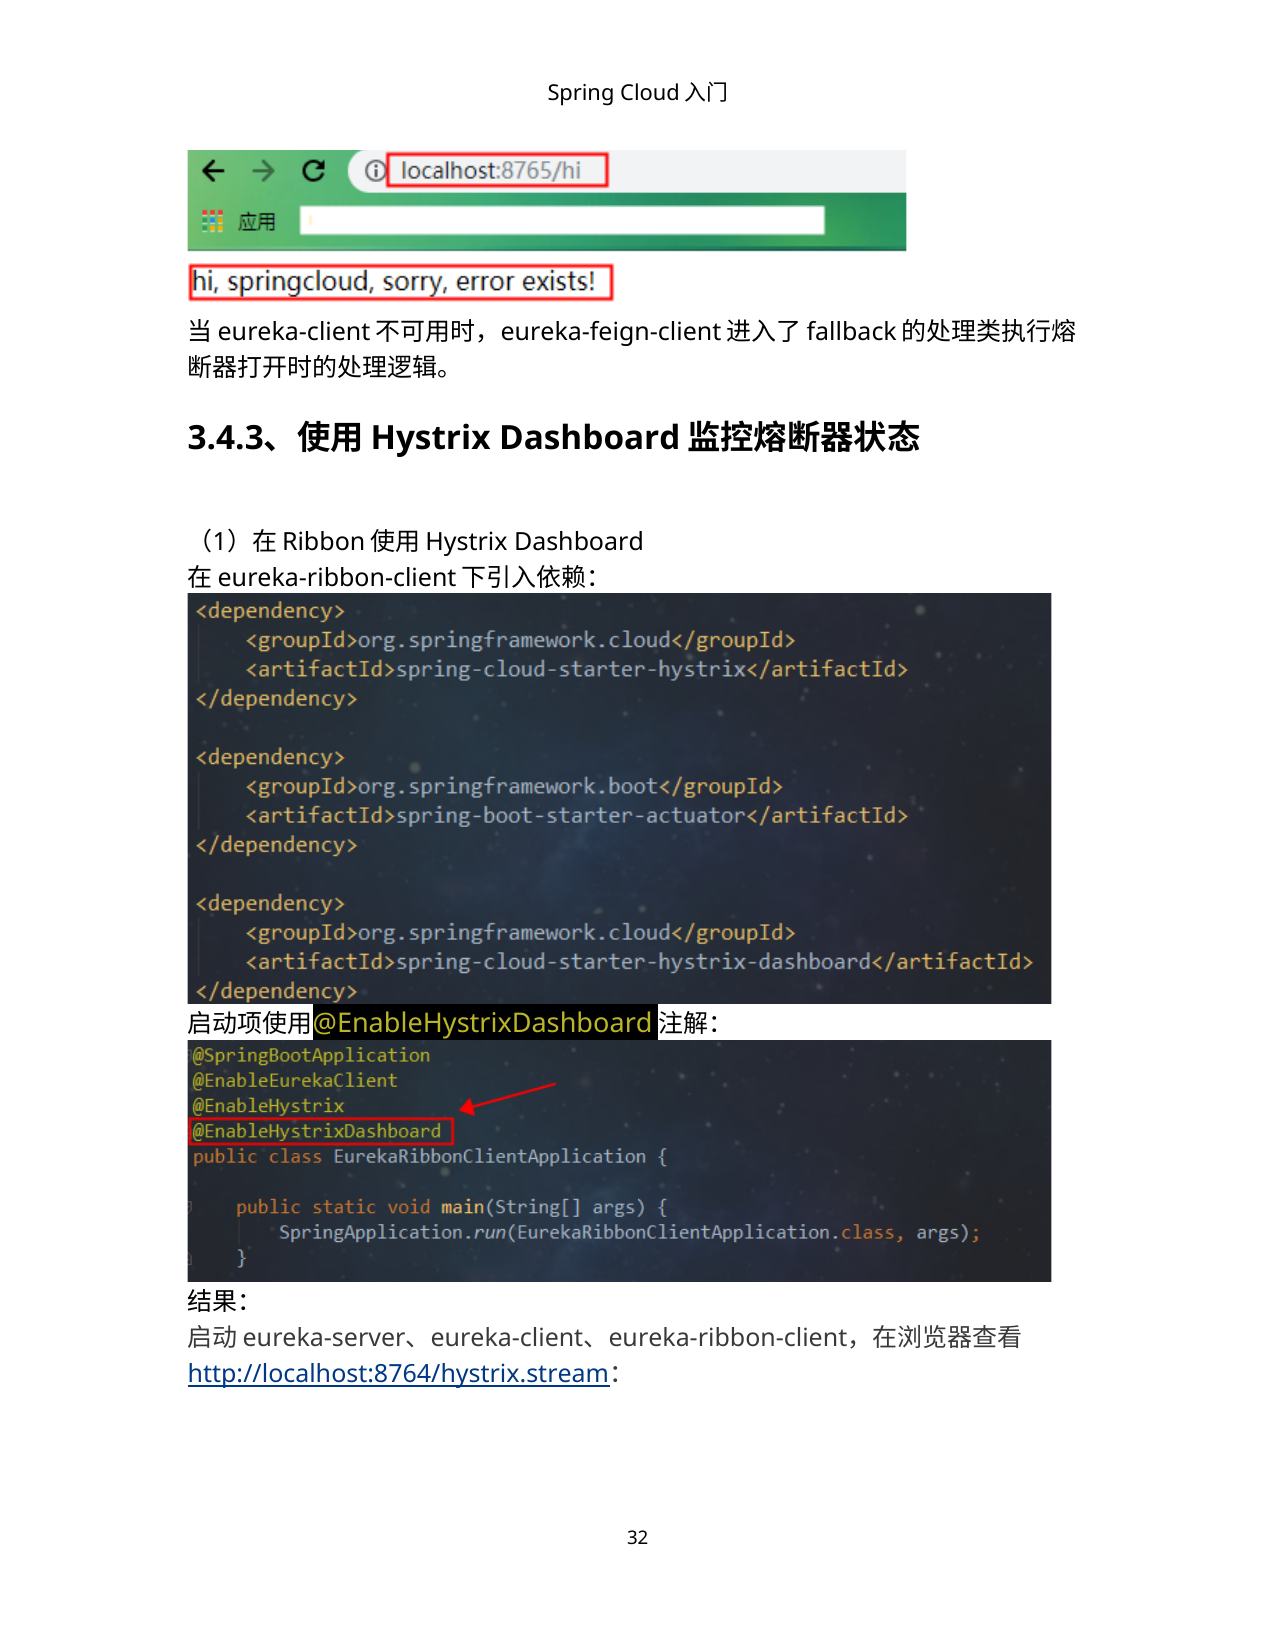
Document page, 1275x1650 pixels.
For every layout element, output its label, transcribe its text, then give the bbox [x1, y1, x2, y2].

text 启动eureka-server、eureka-client、eureka-ribbon-client，在浏览器查看http://localhost:8764/hystrix.stream： [187, 1318, 1087, 1390]
text （1）在Ribbon使用Hystrix Dashboard [187, 521, 1087, 558]
picture [187, 150, 907, 311]
subtitle 3.4.3、使用Hystrix Dashboard监控熔断器状态 [187, 411, 1087, 459]
picture [187, 593, 1052, 1004]
text 启动项使用@EnableHystrixDashboard注解： [658, 1004, 1087, 1041]
picture [187, 1040, 1052, 1282]
text 启动项使用@EnableHystrixDashboard注解： [187, 1004, 313, 1040]
text 结果： [187, 1281, 1087, 1318]
text 在eureka-ribbon-client下引入依赖： [187, 558, 1087, 594]
text 当eureka-client不可用时，eureka-feign-client进入了fallback的处理类执行熔断器打开时的处理逻辑。 [187, 311, 1087, 383]
